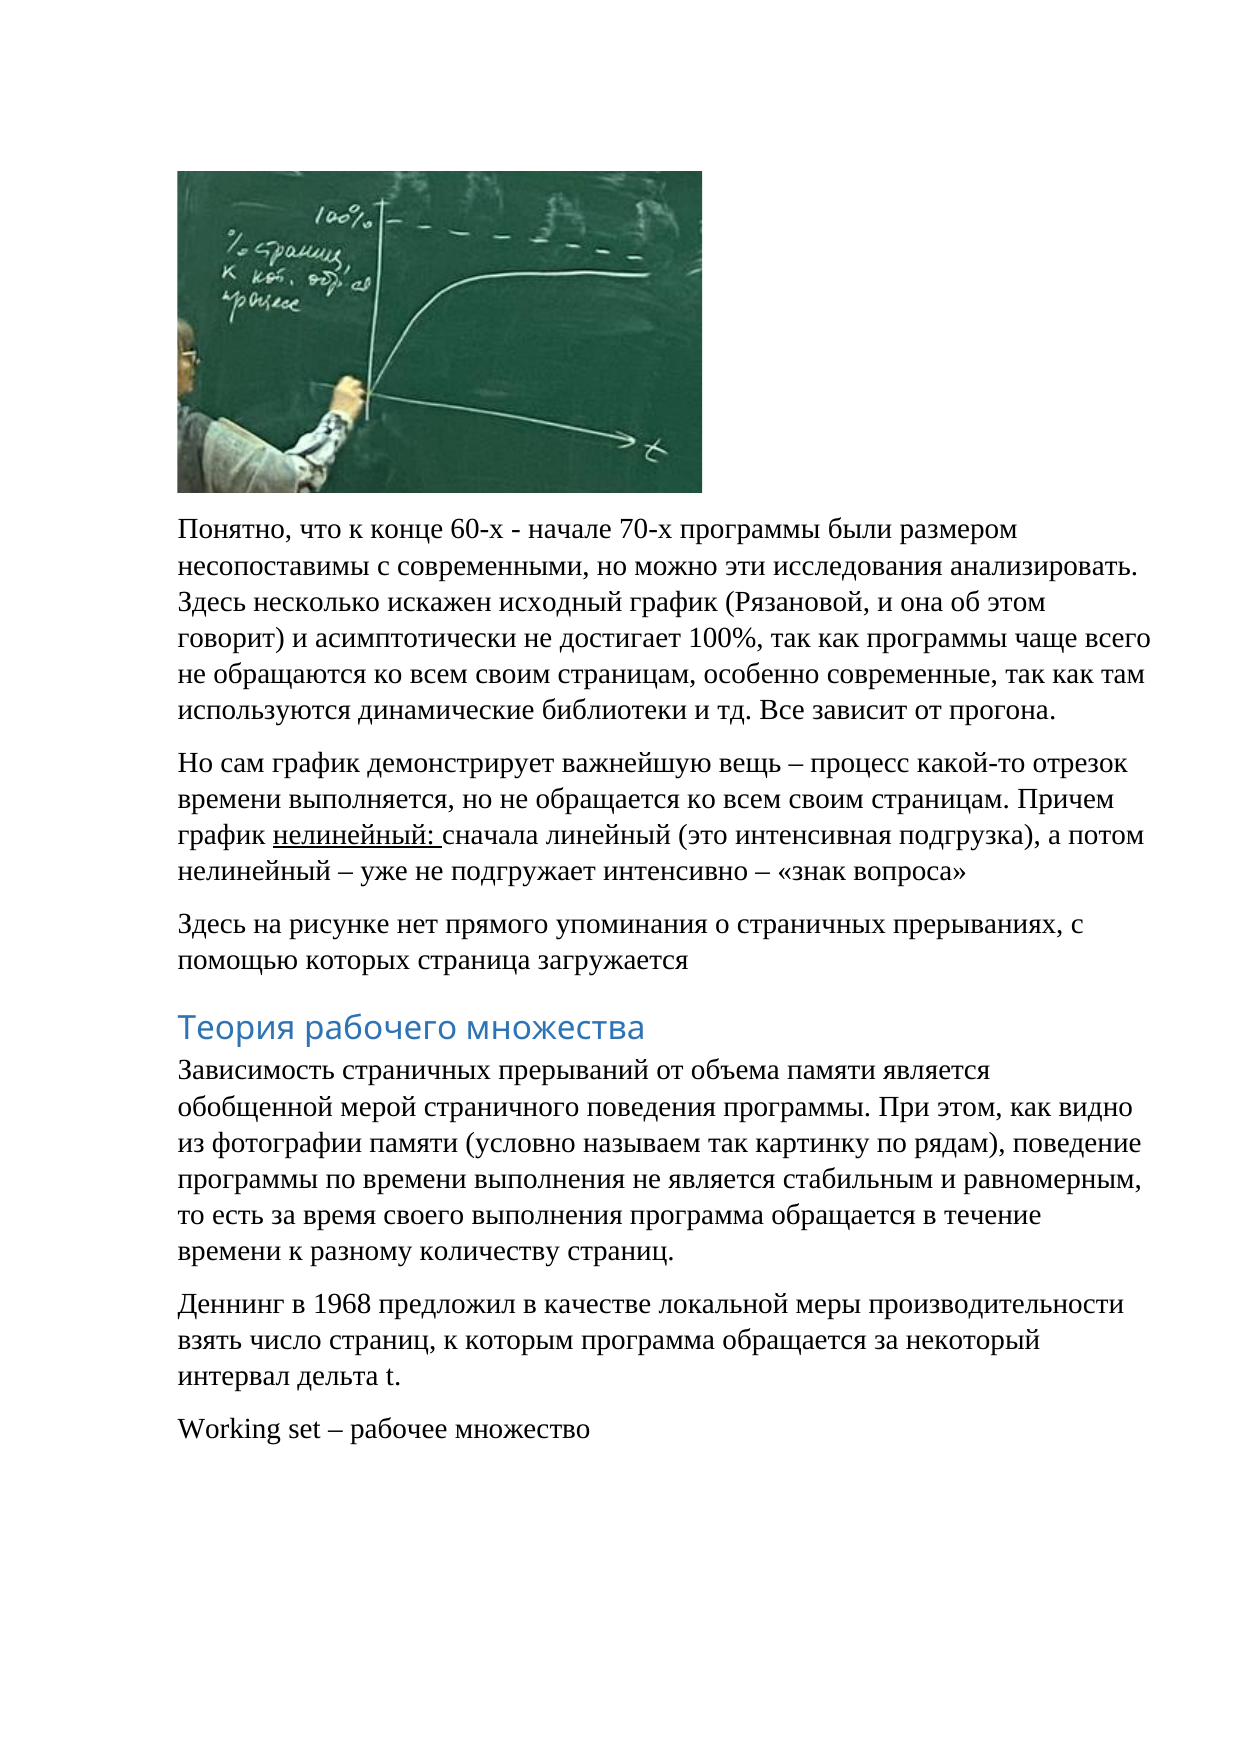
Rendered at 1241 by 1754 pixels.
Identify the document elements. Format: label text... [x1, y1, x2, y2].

text Деннинг в 1968 предложил в качестве локальной меры производительности взять число страниц, к которым программа обращается за некоторый интервал дельта t. [177, 1286, 1152, 1392]
subtitle Теория рабочего множества [177, 1003, 1152, 1049]
text Зависимость страничных прерываний от объема памяти является обобщенной мерой страничного поведения программы. При этом, как видно из фотографии памяти (условно называем так картинку по рядам), поведение программы по времени выполнения не является стабильным и равномерным, то есть за время своего выполнения программа обращается в течение времени к разному количеству страниц. [177, 1052, 1152, 1267]
text Working set – рабочее множество [177, 1411, 1152, 1445]
text Здесь на рисунке нет прямого упоминания о страничных прерываниях, с помощью которых страница загружается [177, 906, 1152, 976]
text Но сам график демонстрирует важнейшую вещь – процесс какой-то отрезок времени выполняется, но не обращается ко всем своим страницам. Причем график нелинейный: сначала линейный (это интенсивная подгрузка), а потом нелинейный – уже не подгружает интенсивно – «знак вопроса» [177, 745, 1152, 887]
text Понятно, что к конце 60-х - начале 70-х программы были размером несопоставимы с современными, но можно эти исследования анализировать. Здесь несколько искажен исходный график (Рязановой, и она об этом говорит) и асимптотически не достигает 100%, так как программы чаще всего не обращаются ко всем своим страницам, особенно современные, так как там используются динамические библиотеки и тд. Все зависит от прогона. [177, 511, 1152, 726]
picture [177, 171, 703, 493]
